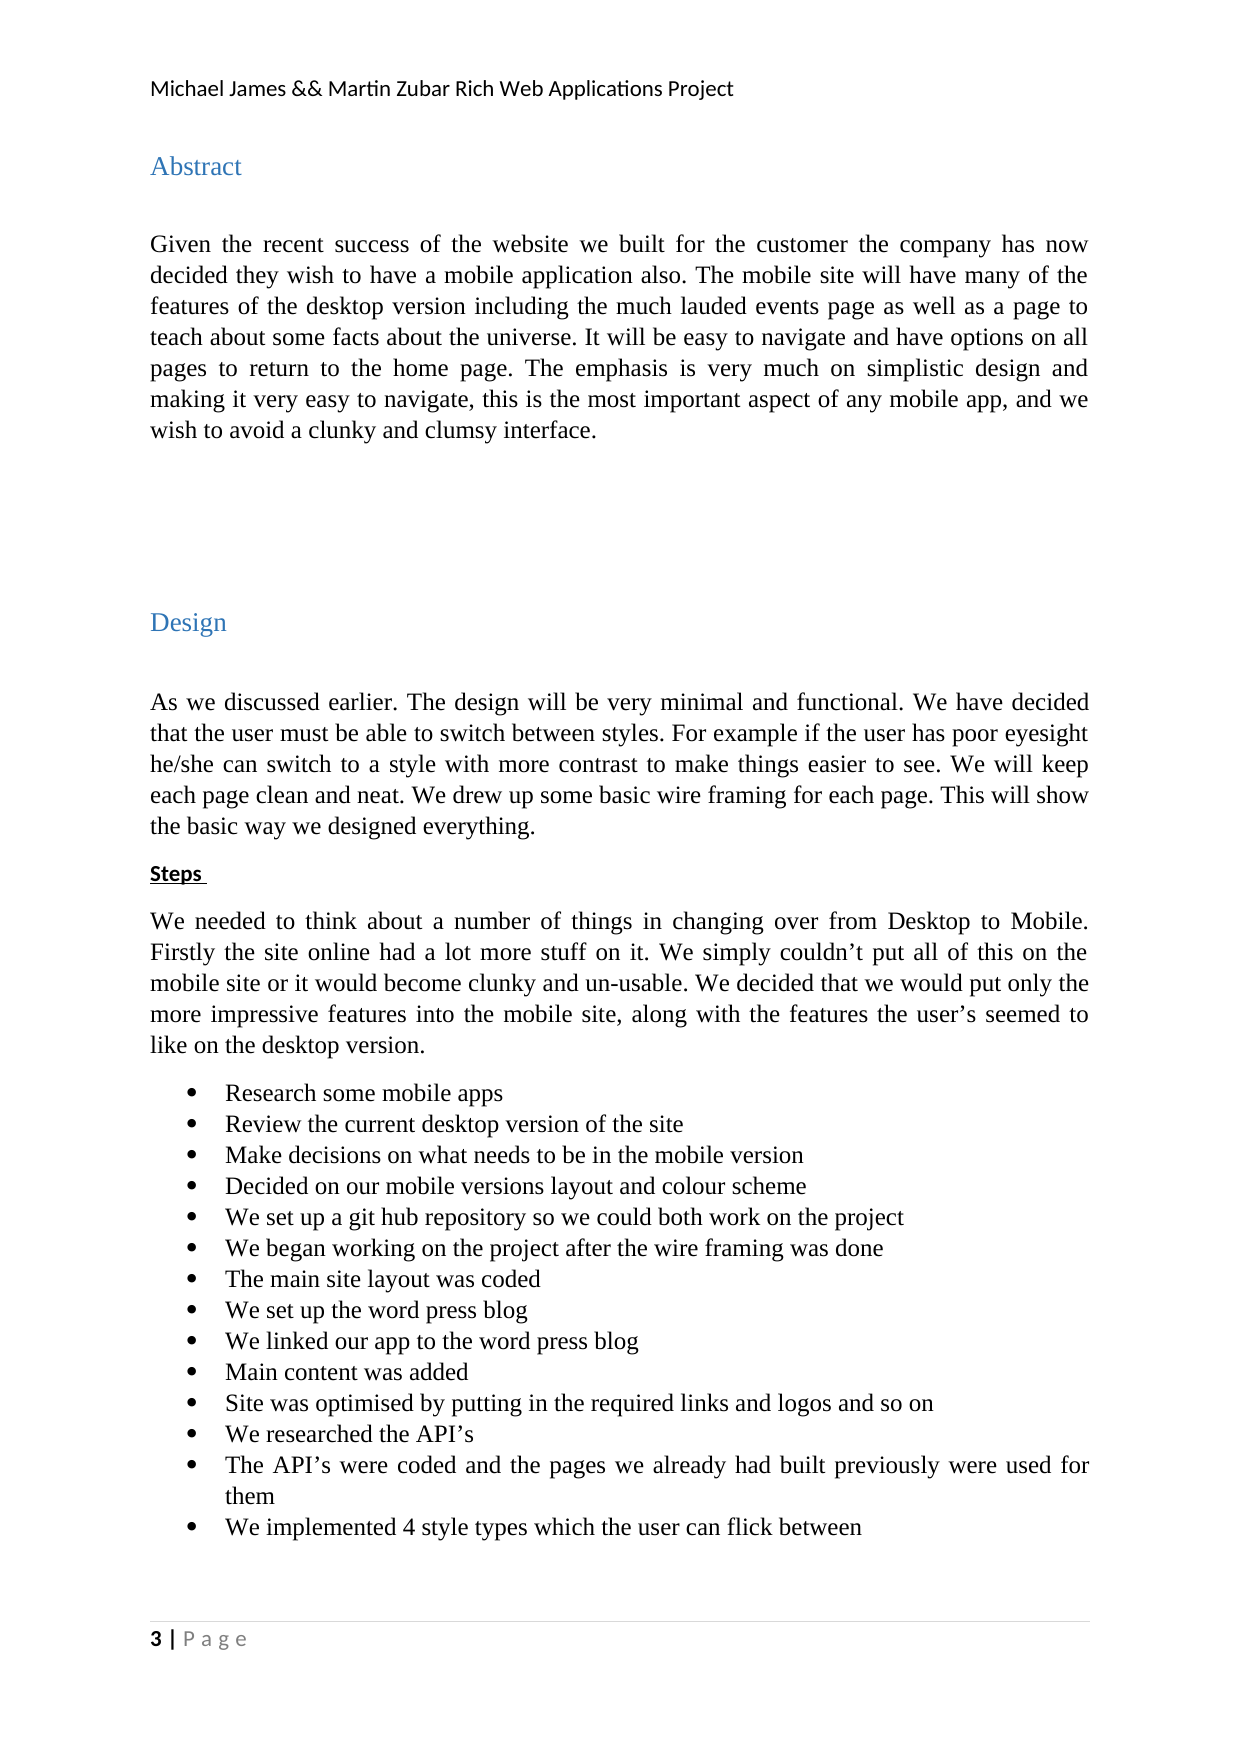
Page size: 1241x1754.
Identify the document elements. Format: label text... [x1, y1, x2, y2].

list Make decisions on what needs to be in the mobile version [187, 1140, 1090, 1168]
text We needed to think about a number of things in changing over from Desktop to Mobile. Firstly the site online had a lot more stuff on it. We simply couldn’t put all of this on the mobile site or it would become clunky and un-usable. We decided that we would put only the more impressive features into the mobile site, along with the features the user’s seemed to like on the desktop version. [150, 906, 1090, 1059]
text Steps [150, 859, 1090, 887]
list We set up the word press blog [187, 1295, 1090, 1324]
list We implemented 4 style types which the user can flick between [187, 1512, 1090, 1541]
list Review the current desktop version of the site [187, 1109, 1090, 1137]
list We researched the API’s [187, 1419, 1090, 1448]
text As we discussed earlier. The design will be very minimal and functional. We have decided that the user must be able to switch between styles. For example if the user has poor eyesight he/she can switch to a style with more contrast to make things easier to see. We will keep each page clean and neat. We drew up some basic wire framing for each page. This will show the basic way we designed everything. [150, 687, 1090, 840]
subtitle Abstract [150, 150, 1090, 181]
subtitle Design [150, 606, 1090, 637]
list The main site layout was coded [187, 1264, 1090, 1293]
list The API’s were coded and the pages we already had built previously were used for them [187, 1450, 1090, 1510]
text Given the recent success of the website we built for the customer the company has now decided they wish to have a mobile application also. The mobile site will have many of the features of the desktop version including the much lauded events page as well as a page to teach about some facts about the universe. It will be easy to navigate and have options on all pages to return to the home page. The emphasis is very much on simplistic design and making it very easy to navigate, this is the most important aspect of any mobile app, and we wish to avoid a clunky and clumsy interface. [150, 229, 1090, 444]
list We set up a git hub repository so we could both work on the project [187, 1202, 1090, 1231]
list Main content was added [187, 1357, 1090, 1386]
list Decided on our mobile versions layout and colour scheme [187, 1171, 1090, 1199]
list We began working on the project after the wire framing was done [187, 1233, 1090, 1262]
list Site was optimised by putting in the required links and logos and so on [187, 1388, 1090, 1417]
list Research some mobile apps [187, 1078, 1090, 1106]
list We linked our app to the word press blog [187, 1326, 1090, 1355]
